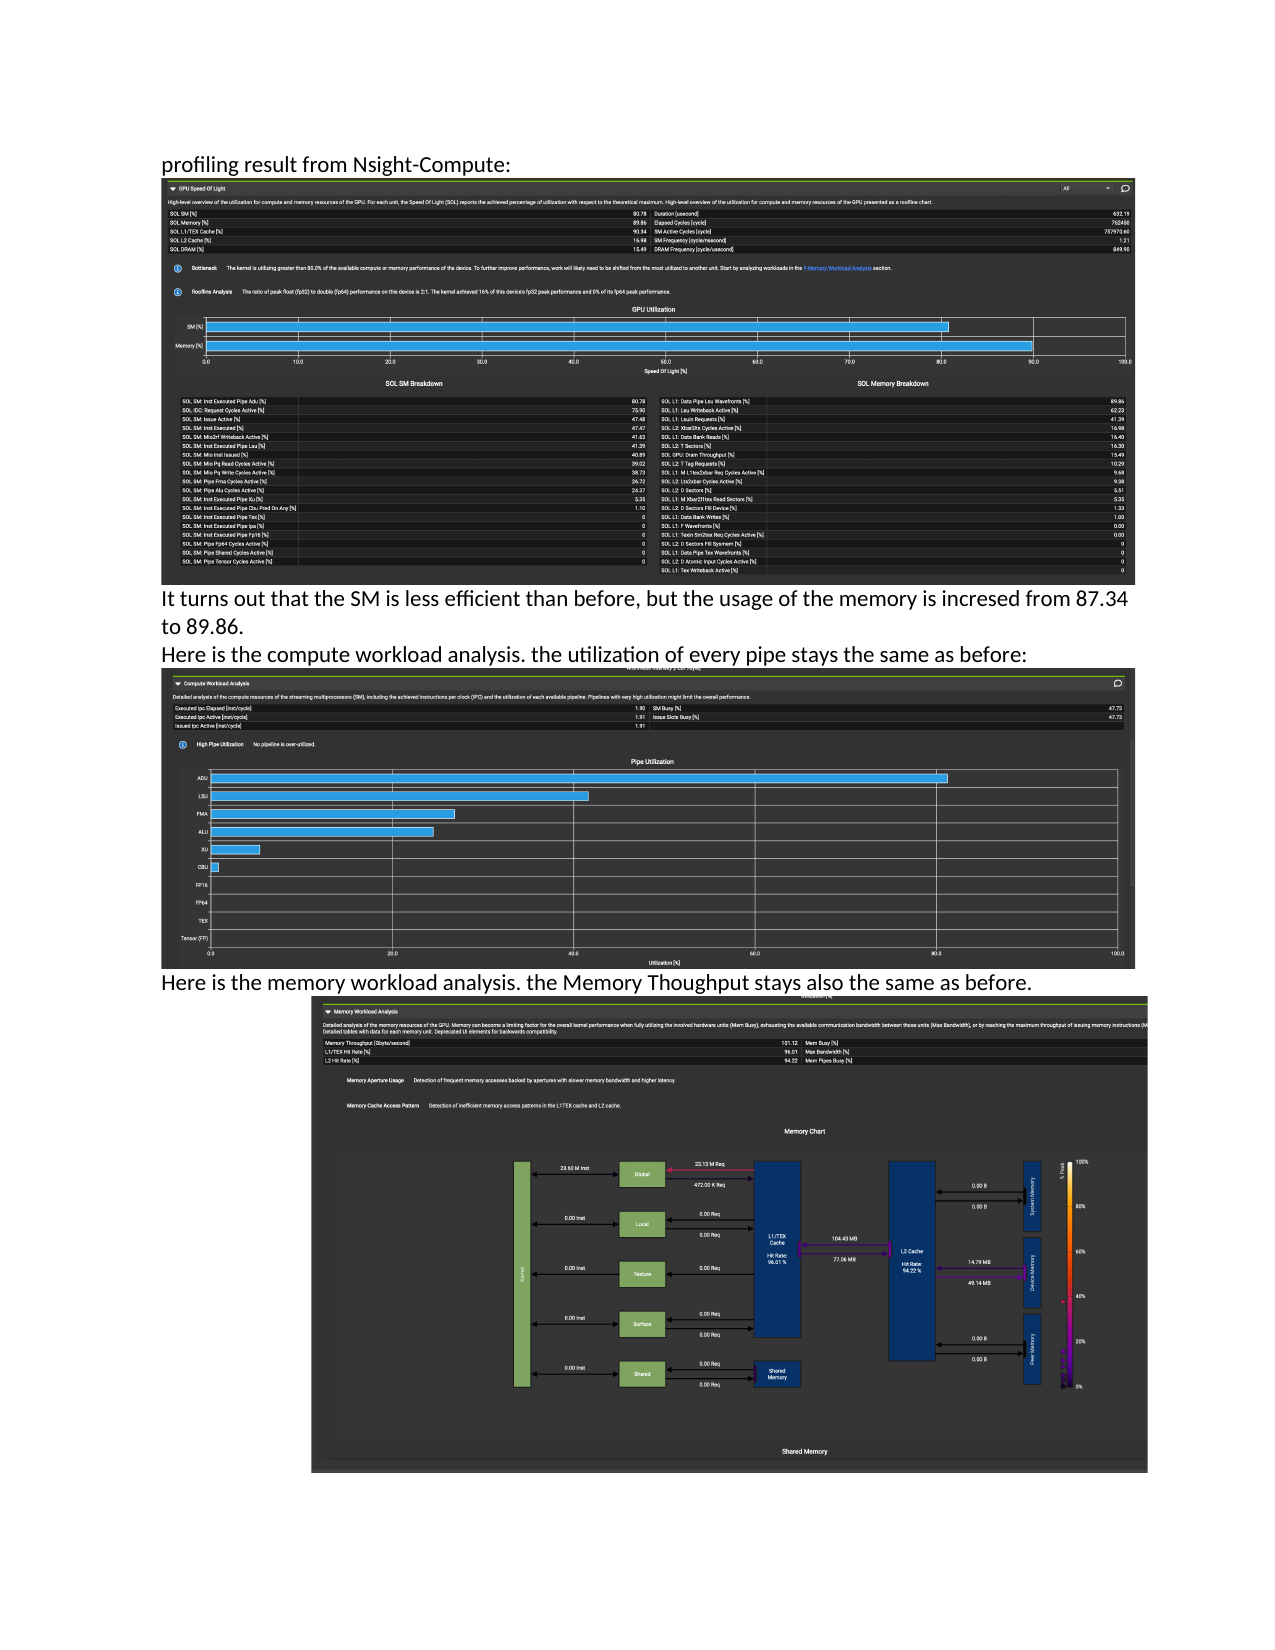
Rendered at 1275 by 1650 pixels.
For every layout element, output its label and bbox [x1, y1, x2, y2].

picture [311, 996, 1148, 1473]
table_cell [150, 150, 1147, 1472]
picture [161, 668, 1135, 969]
picture [161, 178, 1136, 585]
